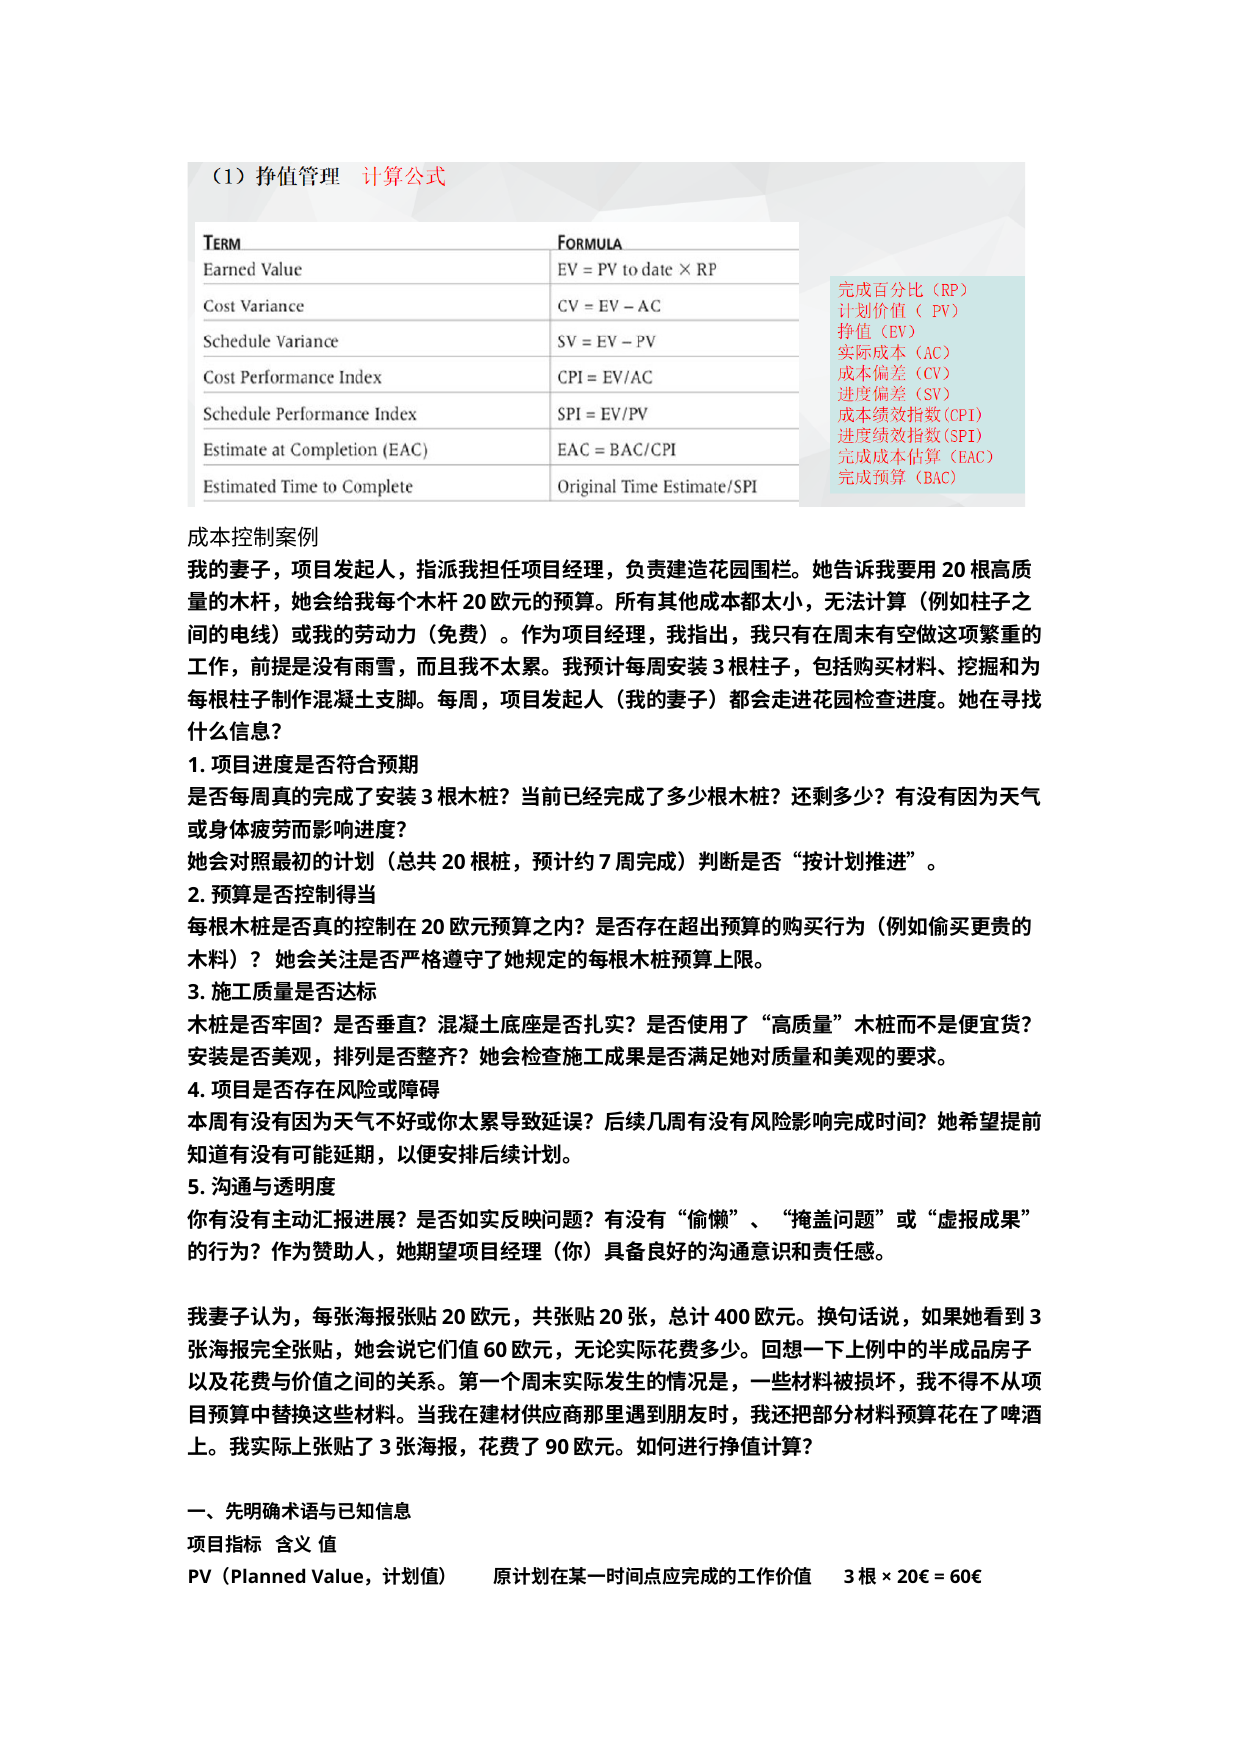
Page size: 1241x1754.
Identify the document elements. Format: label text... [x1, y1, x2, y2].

text 5. 沟通与透明度 [187, 1169, 1053, 1202]
text 3. 施工质量是否达标 [187, 974, 1053, 1007]
picture [187, 162, 1026, 507]
text 一、先明确术语与已知信息 [187, 1494, 1053, 1527]
text 成本控制案例 [187, 519, 1053, 552]
text 项目指标 含义 值 [187, 1527, 1053, 1559]
text 你有没有主动汇报进展？是否如实反映问题？有没有“偷懒”、“掩盖问题”或“虚报成果”的行为？作为赞助人，她期望项目经理（你）具备良好的沟通意识和责任感。 [187, 1202, 1053, 1267]
text 1. 项目进度是否符合预期 [187, 747, 1053, 779]
text 我的妻子，项目发起人，指派我担任项目经理，负责建造花园围栏。她告诉我要用20根高质量的木杆，她会给我每个木杆20欧元的预算。所有其他成本都太小，无法计算（例如柱子之间的电线）或我的劳动力（免费）。作为项目经理，我指出，我只有在周末有空做这项繁重的工作，前提是没有雨雪，而且我不太累。我预计每周安装3根柱子，包括购买材料、挖掘和为每根柱子制作混凝土支脚。每周，项目发起人（我的妻子）都会走进花园检查进度。她在寻找什么信息？ [187, 552, 1053, 747]
text 每根木桩是否真的控制在20欧元预算之内？是否存在超出预算的购买行为（例如偷买更贵的木料）？ 她会关注是否严格遵守了她规定的每根木桩预算上限。 [187, 909, 1053, 974]
text PV（Planned Value，计划值） 原计划在某一时间点应完成的工作价值 3根 × 20€ = 60€ [187, 1559, 1053, 1592]
text 木桩是否牢固？是否垂直？混凝土底座是否扎实？是否使用了“高质量”木桩而不是便宜货？安装是否美观，排列是否整齐？她会检查施工成果是否满足她对质量和美观的要求。 [187, 1007, 1053, 1072]
text 4. 项目是否存在风险或障碍 [187, 1072, 1053, 1104]
text 我妻子认为，每张海报张贴20欧元，共张贴20张，总计400欧元。换句话说，如果她看到3张海报完全张贴，她会说它们值60欧元，无论实际花费多少。回想一下上例中的半成品房子以及花费与价值之间的关系。第一个周末实际发生的情况是，一些材料被损坏，我不得不从项目预算中替换这些材料。当我在建材供应商那里遇到朋友时，我还把部分材料预算花在了啤酒上。我实际上张贴了3张海报，花费了90欧元。如何进行挣值计算？ [187, 1299, 1053, 1462]
text 本周有没有因为天气不好或你太累导致延误？后续几周有没有风险影响完成时间？她希望提前知道有没有可能延期，以便安排后续计划。 [187, 1104, 1053, 1169]
text 是否每周真的完成了安装3根木桩？当前已经完成了多少根木桩？还剩多少？有没有因为天气或身体疲劳而影响进度？ [187, 779, 1053, 844]
text 2. 预算是否控制得当 [187, 877, 1053, 909]
text 她会对照最初的计划（总共20根桩，预计约7周完成）判断是否“按计划推进”。 [187, 844, 1053, 877]
